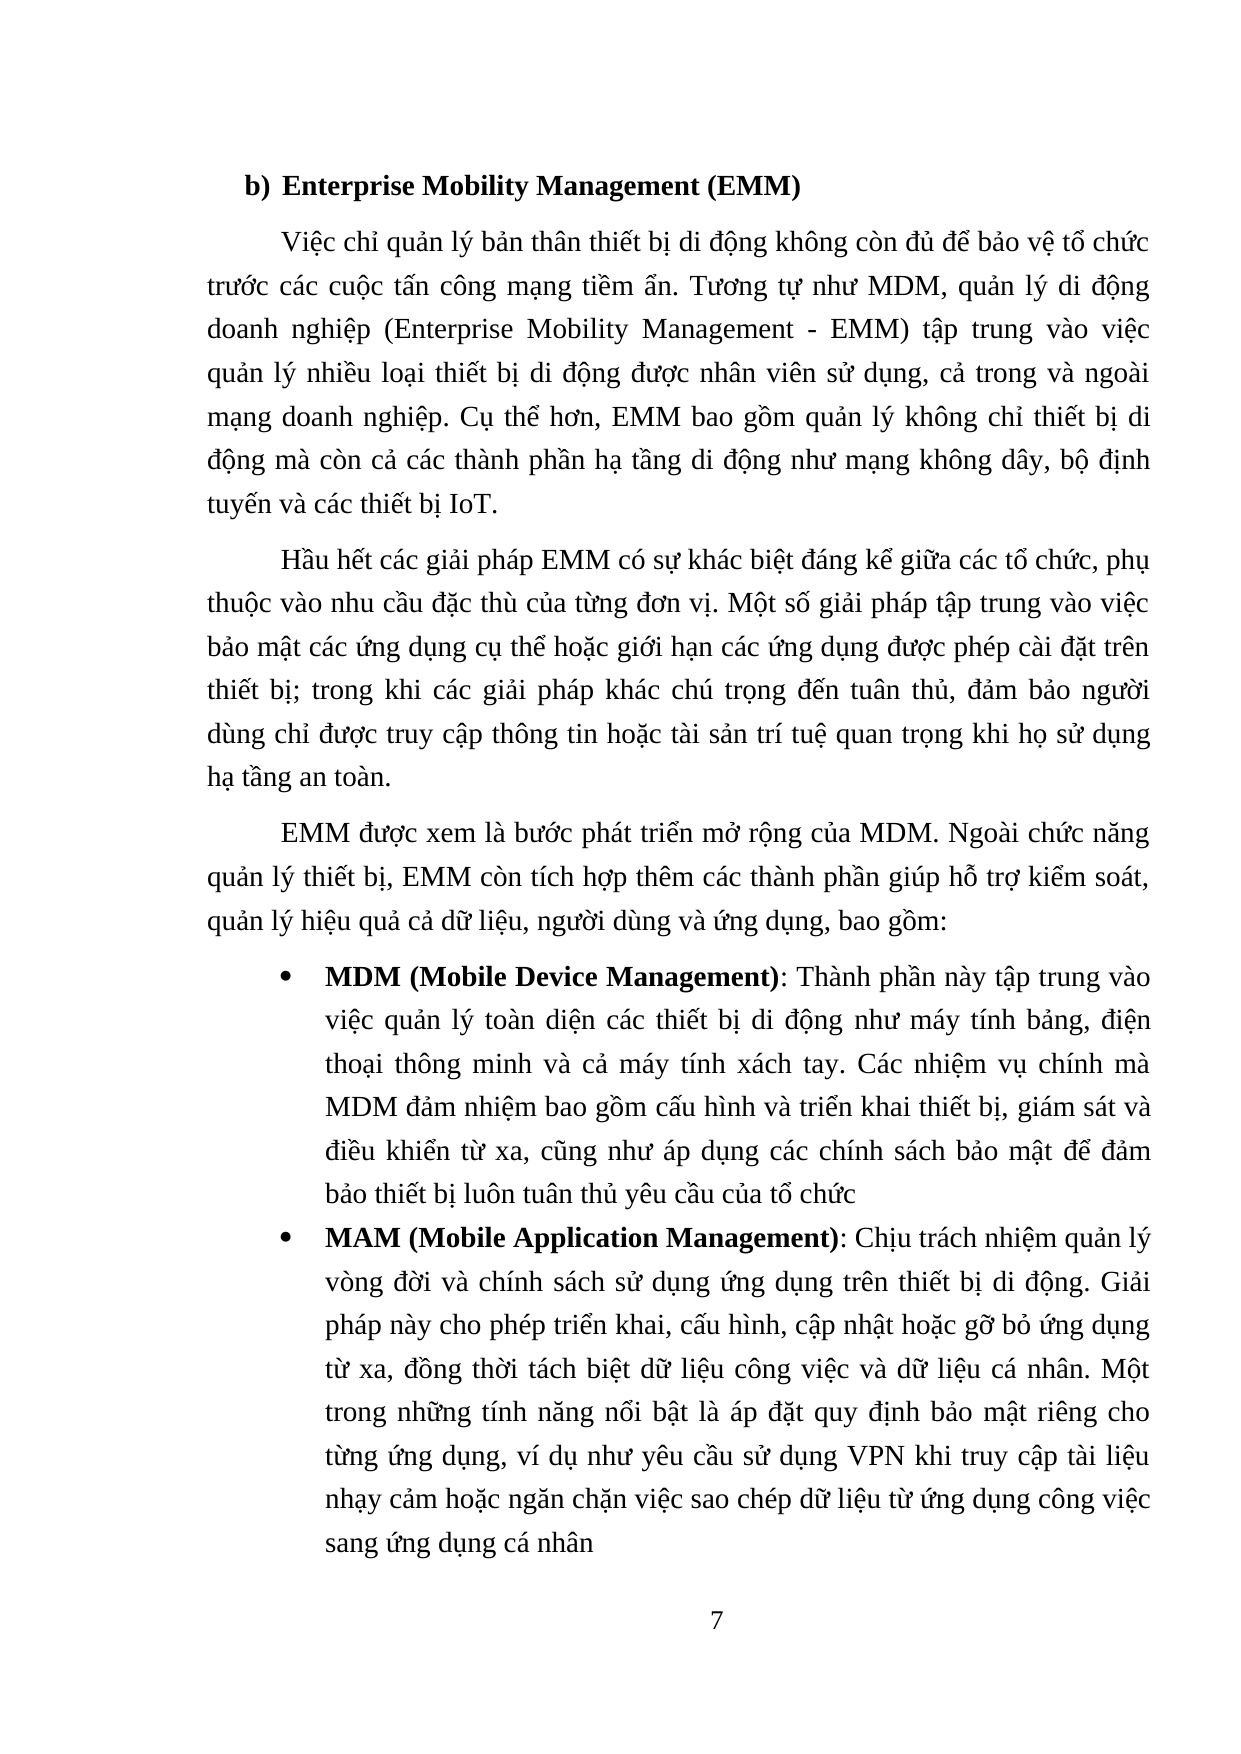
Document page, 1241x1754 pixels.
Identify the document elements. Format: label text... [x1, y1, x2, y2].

list MDM (Mobile Device Management): Thành phần này tập trung vào việc quản lý toàn diện các thiết bị di động như máy tính bảng, điện thoại thông minh và cả máy tính xách tay. Các nhiệm vụ chính mà MDM đảm nhiệm bao gồm cấu hình và triển khai thiết bị, giám sát và điều khiển từ xa, cũng như áp dụng các chính sách bảo mật để đảm bảo thiết bị luôn tuân thủ yêu cầu của tổ chức [281, 959, 1152, 1210]
text Việc chỉ quản lý bản thân thiết bị di động không còn đủ để bảo vệ tổ chức trước các cuộc tấn công mạng tiềm ẩn. Tương tự như MDM, quản lý di động doanh nghiệp (Enterprise Mobility Management - EMM) tập trung vào việc quản lý nhiều loại thiết bị di động được nhân viên sử dụng, cả trong và ngoài mạng doanh nghiệp. Cụ thể hơn, EMM bao gồm quản lý không chỉ thiết bị di động mà còn cả các thành phần hạ tầng di động như mạng không dây, bộ định tuyến và các thiết bị IoT. [207, 224, 1152, 519]
text EMM được xem là bước phát triển mở rộng của MDM. Ngoài chức năng quản lý thiết bị, EMM còn tích hợp thêm các thành phần giúp hỗ trợ kiểm soát, quản lý hiệu quả cả dữ liệu, người dùng và ứng dụng, bao gồm: [207, 816, 1152, 936]
list MAM (Mobile Application Management): Chịu trách nhiệm quản lý vòng đời và chính sách sử dụng ứng dụng trên thiết bị di động. Giải pháp này cho phép triển khai, cấu hình, cập nhật hoặc gỡ bỏ ứng dụng từ xa, đồng thời tách biệt dữ liệu công việc và dữ liệu cá nhân. Một trong những tính năng nổi bật là áp đặt quy định bảo mật riêng cho từng ứng dụng, ví dụ như yêu cầu sử dụng VPN khi truy cập tài liệu nhạy cảm hoặc ngăn chặn việc sao chép dữ liệu từ ứng dụng công việc sang ứng dụng cá nhân [281, 1220, 1152, 1558]
list Enterprise Mobility Management (EMM) [244, 168, 1152, 202]
text Hầu hết các giải pháp EMM có sự khác biệt đáng kể giữa các tổ chức, phụ thuộc vào nhu cầu đặc thù của từng đơn vị. Một số giải pháp tập trung vào việc bảo mật các ứng dụng cụ thể hoặc giới hạn các ứng dụng được phép cài đặt trên thiết bị; trong khi các giải pháp khác chú trọng đến tuân thủ, đảm bảo người dùng chỉ được truy cập thông tin hoặc tài sản trí tuệ quan trọng khi họ sử dụng hạ tầng an toàn. [207, 542, 1152, 793]
